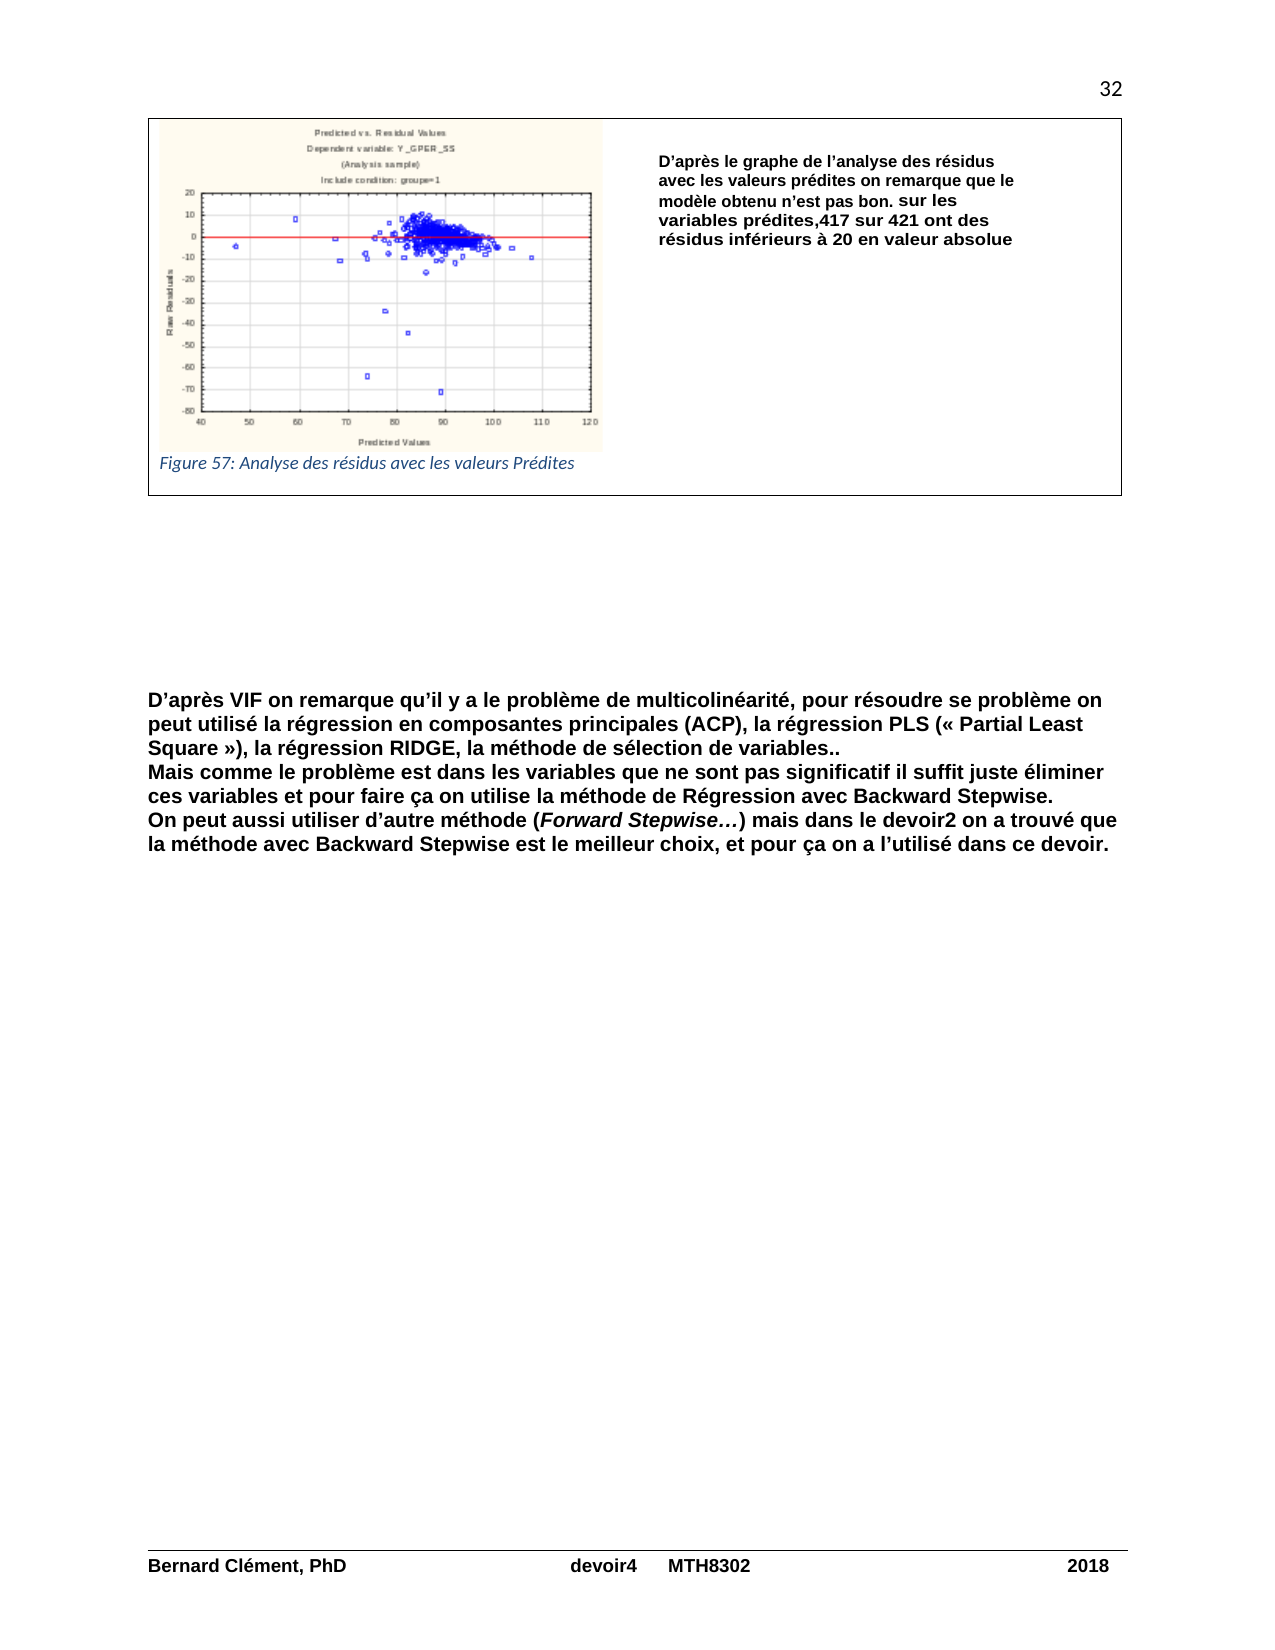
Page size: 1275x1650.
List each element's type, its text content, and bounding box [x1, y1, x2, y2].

text Mais comme le problème est dans les variables que ne sont pas significatif il suffit juste éliminer ces variables et pour faire ça on utilise la méthode de Régression avec Backward Stepwise. [148, 760, 1122, 808]
table_cell Figure 57: Analyse des résidus avec les valeurs Prédites [149, 119, 1121, 495]
text On peut aussi utiliser d’autre méthode (Forward Stepwise…) mais dans le devoir2 on a trouvé que la méthode avec Backward Stepwise est le meilleur choix, et pour ça on a l’utilisé dans ce devoir. [148, 808, 1122, 856]
text D’après VIF on remarque qu’il y a le problème de multicolinéarité, pour résoudre se problème on peut utilisé la régression en composantes principales (ACP), la régression PLS (« Partial Least Square »), la régression RIDGE, la méthode de sélection de variables.. [148, 688, 1122, 760]
